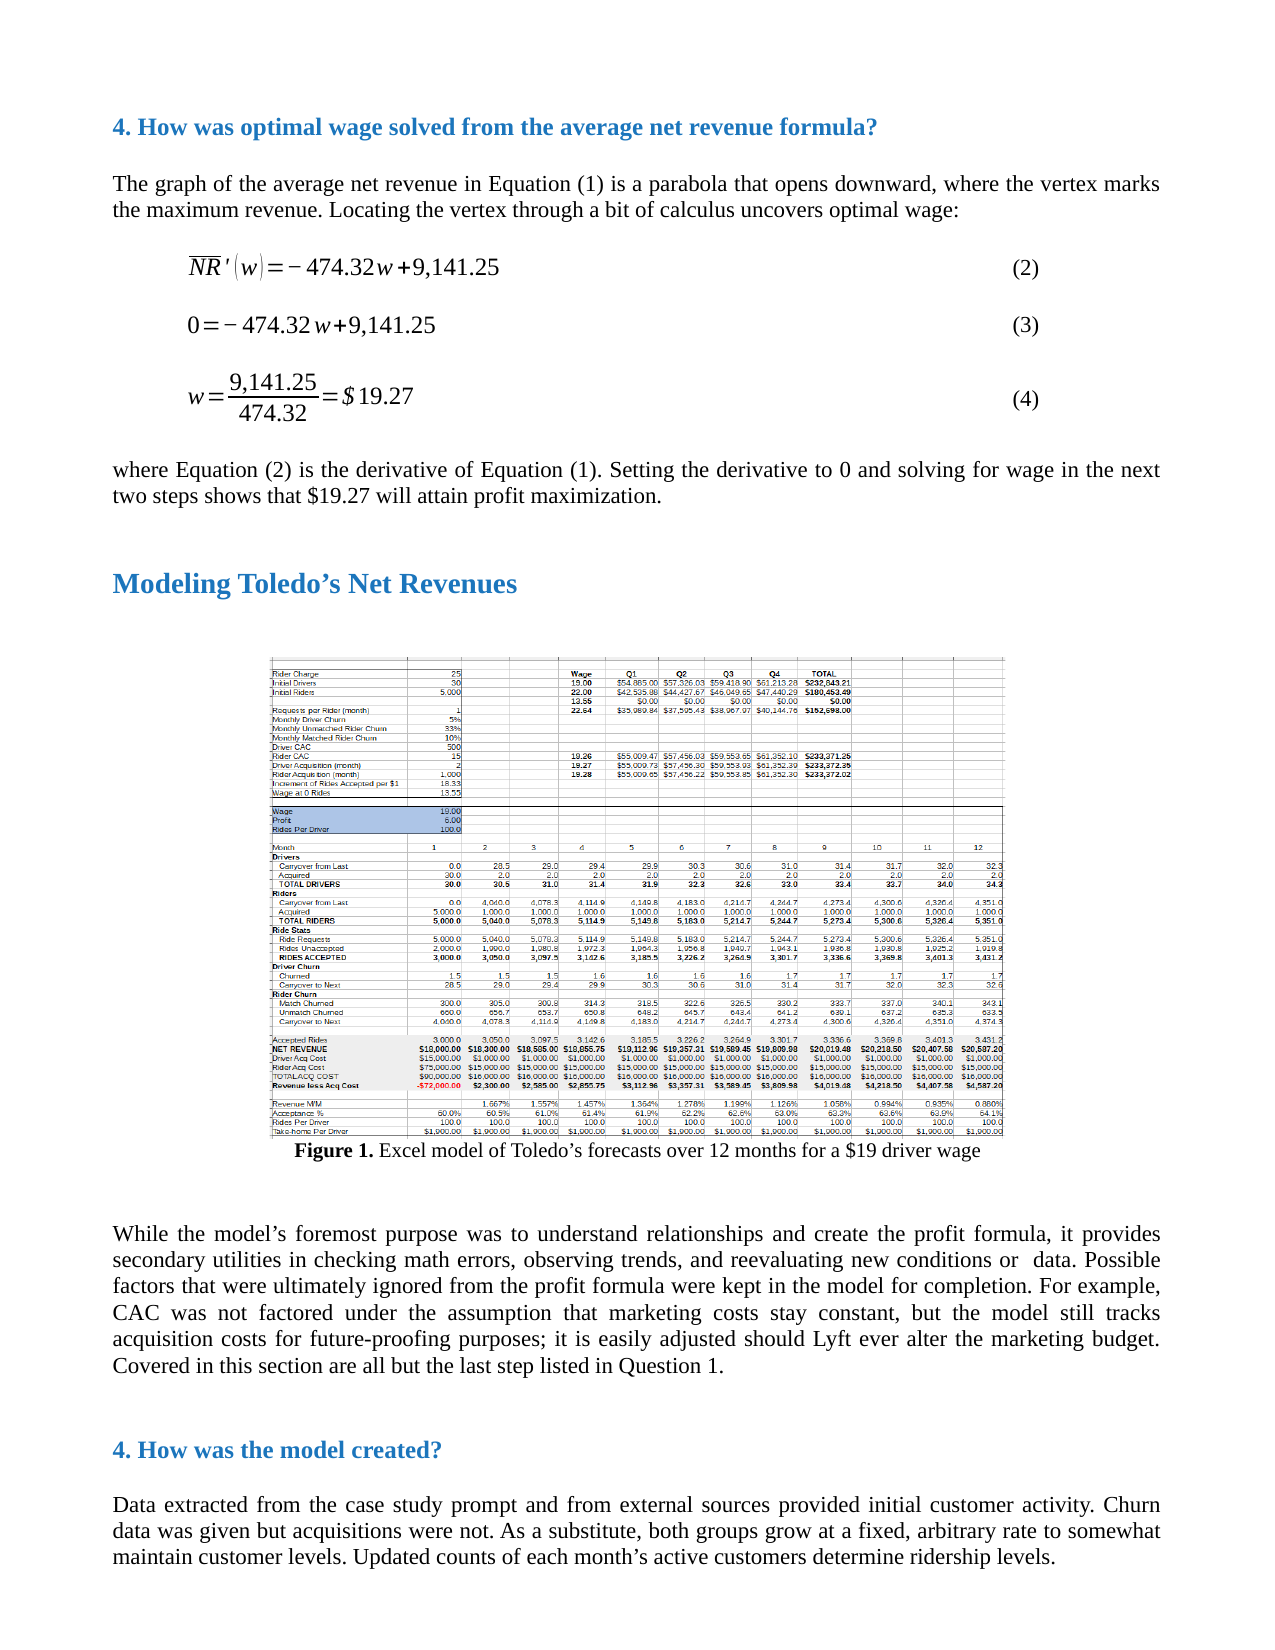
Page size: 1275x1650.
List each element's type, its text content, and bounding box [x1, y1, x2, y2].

text The graph of the average net revenue in Equation (1) is a parabola that opens downward, where the vertex marks the maximum revenue. Locating the vertex through a bit of calculus uncovers optimal wage: [112, 170, 1162, 223]
text Data extracted from the case study prompt and from external sources provided initial customer activity. Churn data was given but acquisitions were not. As a substitute, both groups grow at a fixed, arbitrary rate to somewhat maintain customer levels. Updated counts of each month’s active customers determine ridership levels. [112, 1491, 1162, 1570]
text 4. How was the model created? [112, 1436, 1162, 1464]
picture [269, 657, 1006, 1139]
text Modeling Toledo’s Net Revenues [112, 566, 1162, 600]
text (4) [187, 368, 1162, 427]
text where Equation (2) is the derivative of Equation (1). Setting the derivative to 0 and solving for wage in the next two steps shows that $19.27 will attain profit maximization. [112, 456, 1162, 509]
text While the model’s foremost purpose was to understand relationships and create the profit formula, it provides secondary utilities in checking math errors, observing trends, and reevaluating new conditions or data. Possible factors that were ultimately ignored from the profit formula were kept in the model for completion. For example, CAC was not factored under the assumption that marketing costs stay constant, but the model still tracks acquisition costs for future-proofing purposes; it is easily adjusted should Lyft ever alter the marketing budget. Covered in this section are all but the last step listed in Question 1. [112, 1220, 1162, 1378]
text (2) [187, 251, 1162, 282]
text Figure 1. Excel model of Toledo’s forecasts over 12 months for a $19 driver wage [112, 1138, 1162, 1162]
text (3) [187, 311, 1162, 339]
text 4. How was optimal wage solved from the average net revenue formula? [112, 112, 1162, 141]
